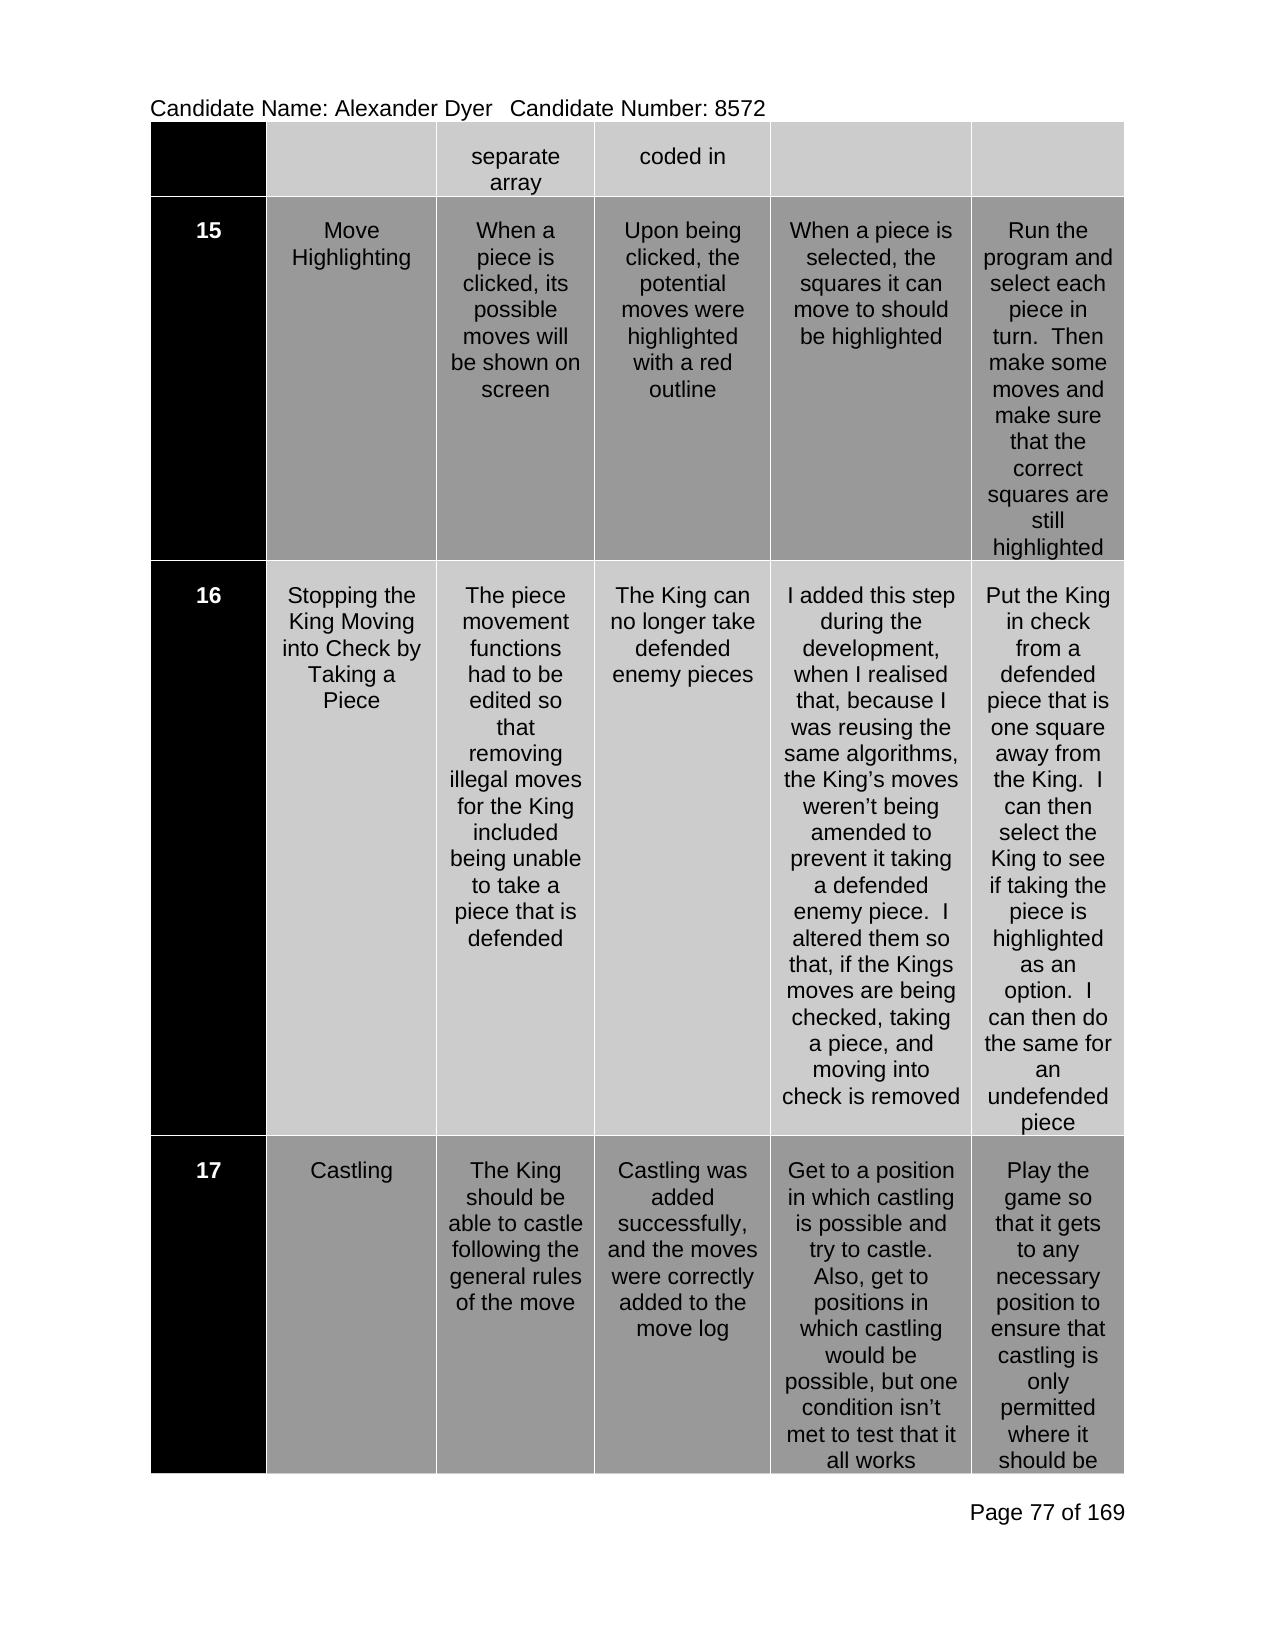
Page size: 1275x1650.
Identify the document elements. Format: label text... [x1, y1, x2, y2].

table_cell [267, 122, 436, 196]
table_cell 16 [151, 561, 266, 1135]
table_cell Stopping the King Moving into Check by Taking a Piece [267, 561, 436, 1135]
table_cell Upon being clicked, the potential moves were highlighted with a red outline [595, 197, 770, 560]
table_cell 14 [151, 122, 266, 196]
table_cell Get to a position in which castling is possible and try to castle. Also, get to positions in which castling would be possible, but one condition isn’t met to test that it all works [771, 1136, 971, 1473]
table_cell Move Highlighting [267, 197, 436, 560]
table_cell Play the game so that it gets to any necessary position to ensure that castling is only permitted where it should be [972, 1136, 1124, 1473]
table_cell 17 [151, 1136, 266, 1473]
table_cell When a piece is clicked, its possible moves will be shown on screen [437, 197, 594, 560]
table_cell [595, 122, 770, 196]
table_cell I added this step during the development, when I realised that, because I was reusing the same algorithms, the King’s moves weren’t being amended to prevent it taking a defended enemy piece. I altered them so that, if the Kings moves are being checked, taking a piece, and moving into check is removed [771, 561, 971, 1135]
table_cell When a piece is selected, the squares it can move to should be highlighted [771, 197, 971, 560]
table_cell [972, 122, 1124, 196]
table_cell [771, 122, 971, 196]
table_cell The King can no longer take defended enemy pieces [595, 561, 770, 1135]
table_cell The King should be able to castle following the general rules of the move [437, 1136, 594, 1473]
table_cell Put the King in check from a defended piece that is one square away from the King. I can then select the King to see if taking the piece is highlighted as an option. I can then do the same for an undefended piece [972, 561, 1124, 1135]
table_cell The piece movement functions had to be edited so that removing illegal moves for the King included being unable to take a piece that is defended [437, 561, 594, 1135]
table_cell Castling was added successfully, and the moves were correctly added to the move log [595, 1136, 770, 1473]
table_cell Castling [267, 1136, 436, 1473]
table_cell Run the program and select each piece in turn. Then make some moves and make sure that the correct squares are still highlighted [972, 197, 1124, 560]
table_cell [437, 122, 594, 196]
table_cell 15 [151, 197, 266, 560]
